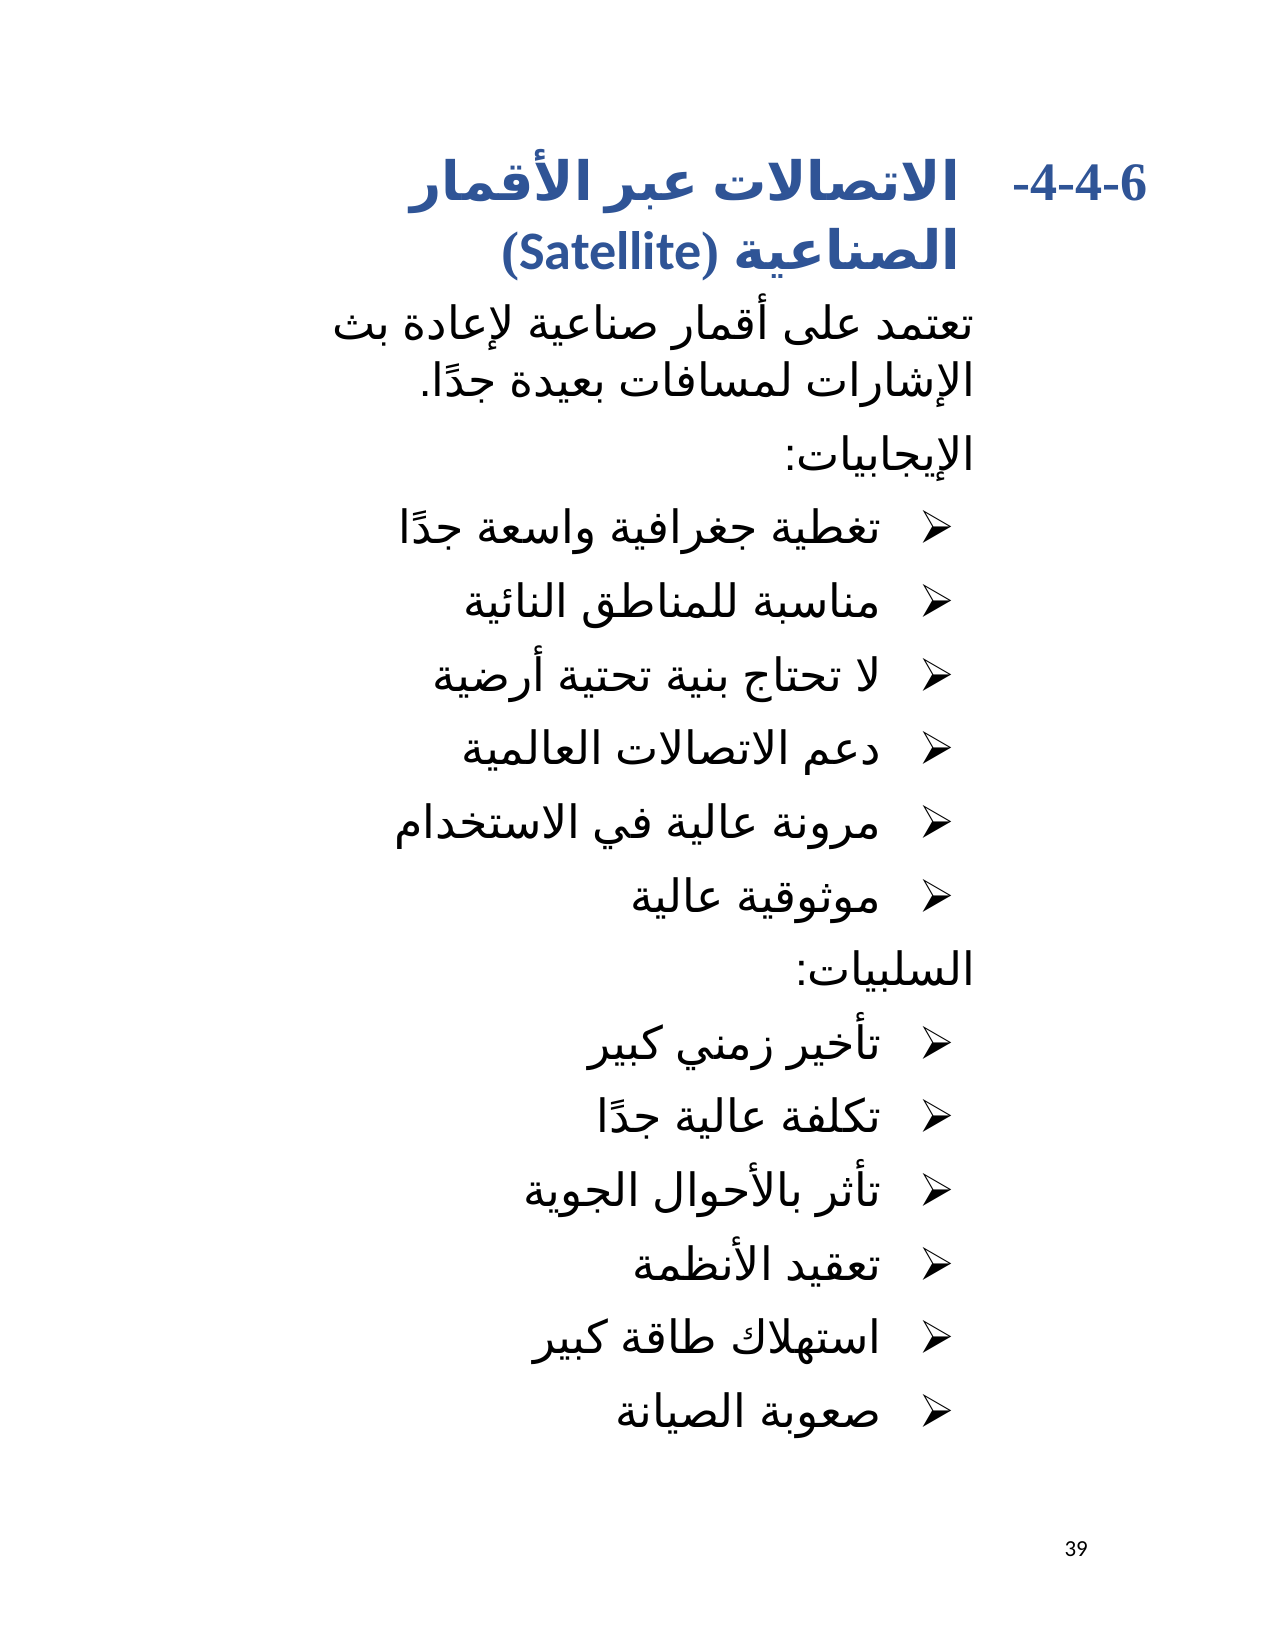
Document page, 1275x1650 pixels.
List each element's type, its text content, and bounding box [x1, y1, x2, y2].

subtitle الاتصالات عبر الأقمار الصناعية (Satellite) [187, 150, 1012, 283]
list صعوبة الصيانة [187, 1384, 919, 1437]
text الإيجابيات: [187, 427, 975, 480]
list استهلاك طاقة كبير [187, 1311, 919, 1364]
text السلبيات: [187, 943, 975, 995]
text تعتمد على أقمار صناعية لإعادة بث الإشارات لمسافات بعيدة جدًا. [187, 297, 975, 406]
list مناسبة للمناطق النائية [187, 574, 919, 627]
list موثوقية عالية [187, 869, 919, 922]
list تعقيد الأنظمة [187, 1237, 919, 1290]
list لا تحتاج بنية تحتية أرضية [187, 648, 919, 701]
list تأثر بالأحوال الجوية [187, 1163, 919, 1216]
list تأخير زمني كبير [187, 1016, 919, 1069]
list دعم الاتصالات العالمية [187, 722, 919, 774]
list تكلفة عالية جدًا [187, 1090, 919, 1143]
list تغطية جغرافية واسعة جدًا [187, 501, 919, 554]
list مرونة عالية في الاستخدام [187, 795, 919, 848]
